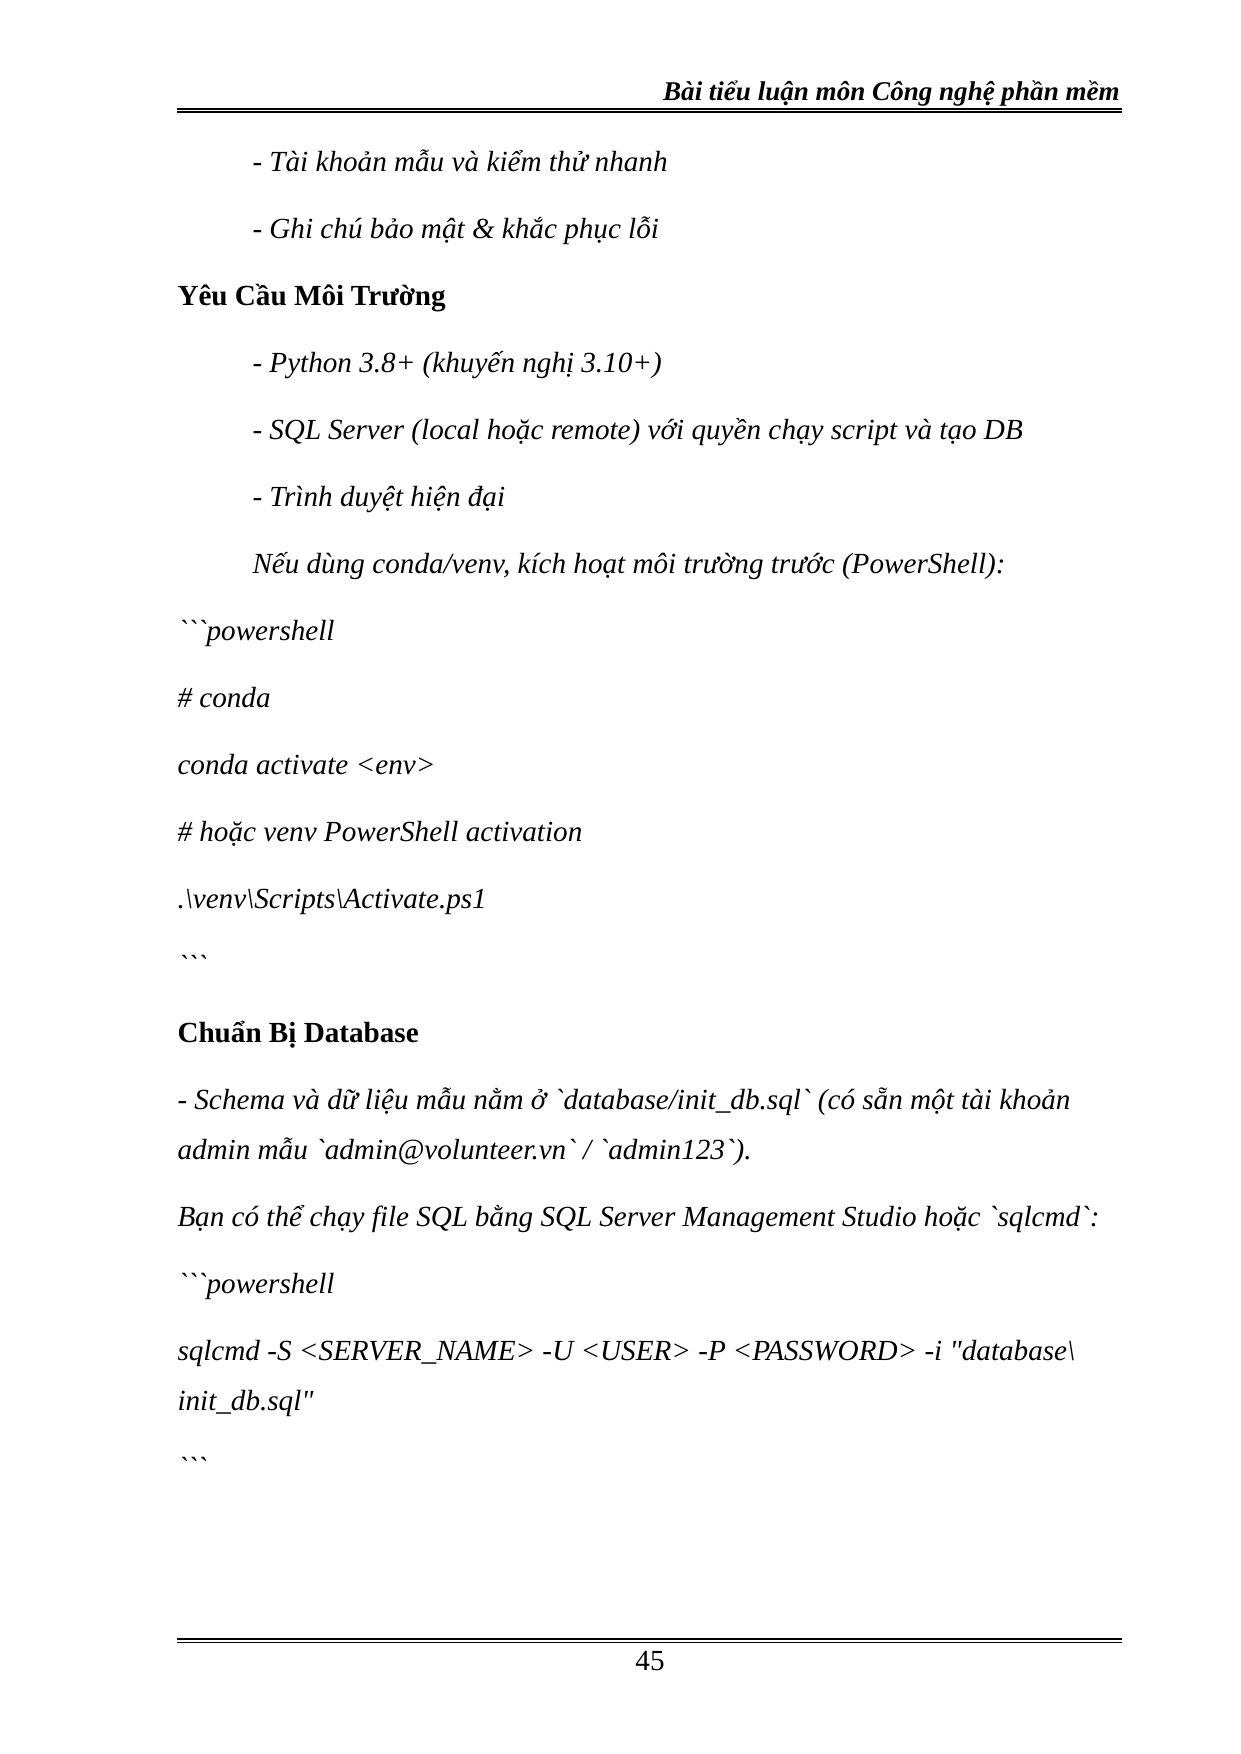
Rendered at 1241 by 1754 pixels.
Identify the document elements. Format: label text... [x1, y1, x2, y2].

text ```powershell [177, 613, 1122, 646]
text Bạn có thể chạy file SQL bằng SQL Server Management Studio hoặc `sqlcmd`: [177, 1199, 1122, 1233]
text ``` [177, 948, 1122, 981]
text # hoặc venv PowerShell activation [177, 814, 1122, 847]
text - Ghi chú bảo mật & khắc phục lỗi [252, 211, 1122, 244]
text sqlcmd -S <SERVER_NAME> -U <USER> -P <PASSWORD> -i "database\init_db.sql" [177, 1333, 1122, 1417]
text Nếu dùng conda/venv, kích hoạt môi trường trước (PowerShell): [252, 546, 1122, 579]
text - Schema và dữ liệu mẫu nằm ở `database/init_db.sql` (có sẵn một tài khoản admin mẫu `admin@volunteer.vn` / `admin123`). [177, 1082, 1122, 1166]
text # conda [177, 680, 1122, 713]
text ```powershell [177, 1266, 1122, 1299]
text Chuẩn Bị Database [177, 1015, 1122, 1048]
text - Tài khoản mẫu và kiểm thử nhanh [252, 144, 1122, 178]
text ``` [177, 1450, 1122, 1484]
text - SQL Server (local hoặc remote) với quyền chạy script và tạo DB [252, 412, 1122, 446]
text conda activate <env> [177, 747, 1122, 780]
text .\venv\Scripts\Activate.ps1 [177, 881, 1122, 914]
text - Python 3.8+ (khuyến nghị 3.10+) [252, 345, 1122, 378]
text Yêu Cầu Môi Trường [177, 278, 1122, 312]
text - Trình duyệt hiện đại [252, 479, 1122, 512]
